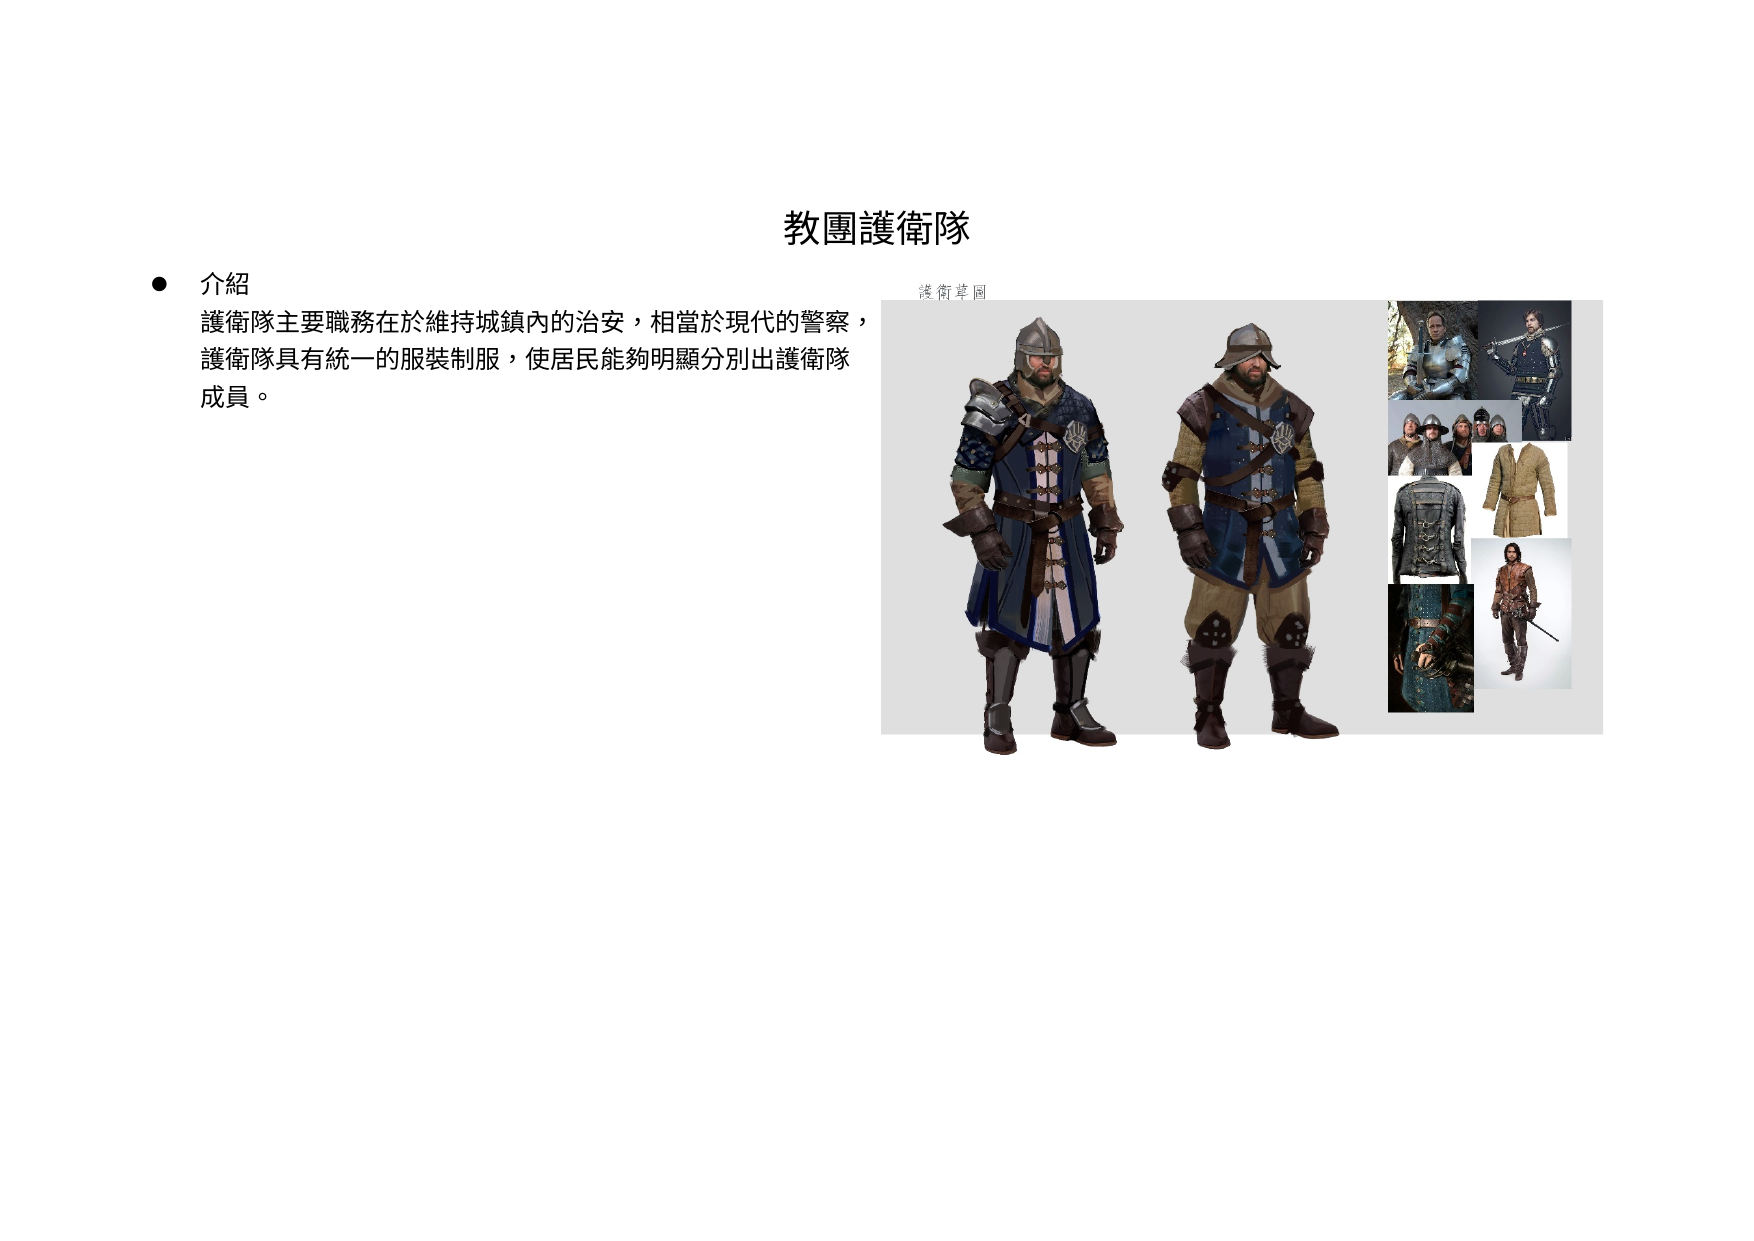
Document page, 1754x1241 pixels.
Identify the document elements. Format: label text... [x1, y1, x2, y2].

text 教團護衛隊 [150, 189, 1604, 264]
picture [881, 264, 1604, 775]
list 介紹 護衛隊主要職務在於維持城鎮內的治安，相當於現代的警察，護衛隊具有統一的服裝制服，使居民能夠明顯分別出護衛隊成員。 [150, 264, 881, 414]
